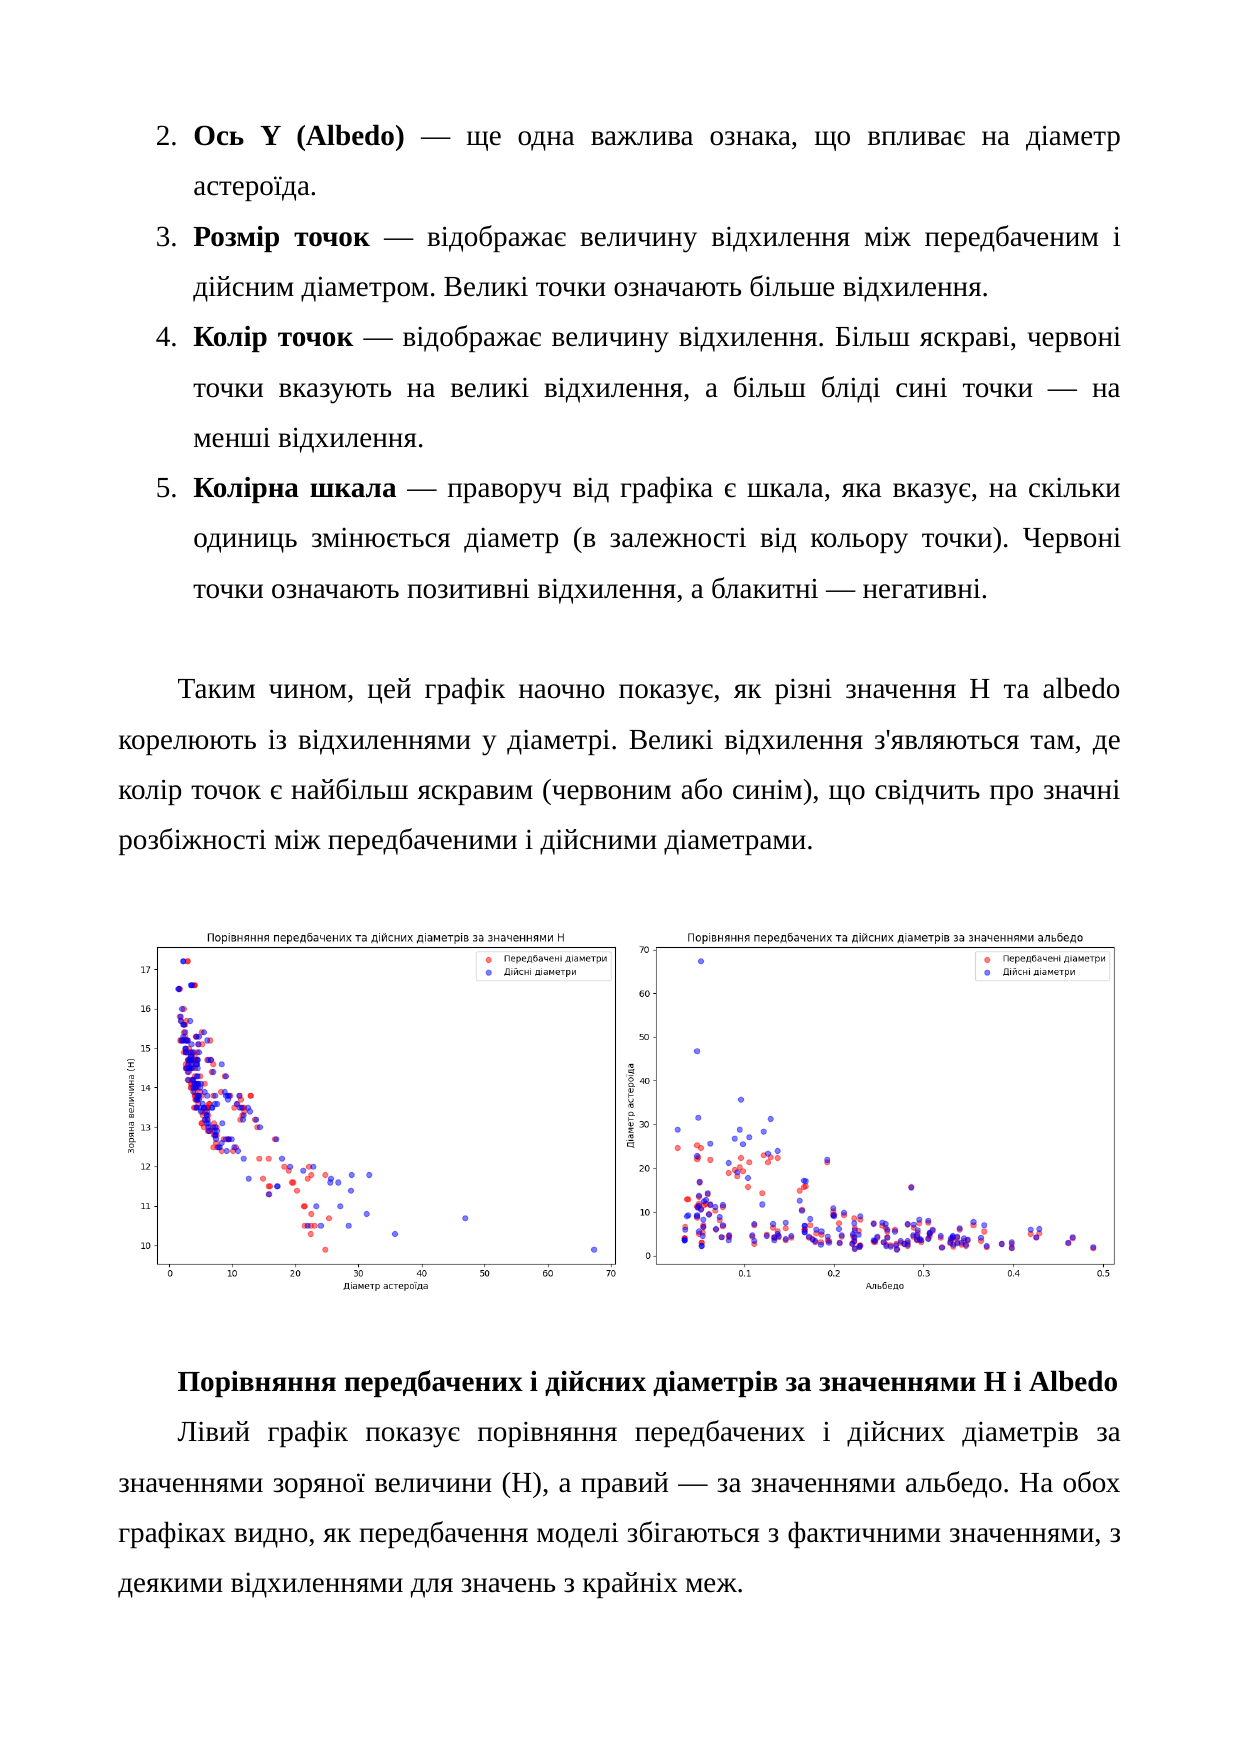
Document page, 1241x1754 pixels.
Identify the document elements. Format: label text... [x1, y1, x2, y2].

text Порівняння передбачених і дійсних діаметрів за значеннями H і Albedo [118, 1364, 1122, 1398]
list Ось Y (Albedo) — ще одна важлива ознака, що впливає на діаметр астероїда. [156, 118, 1122, 202]
list Колір точок — відображає величину відхилення. Більш яскраві, червоні точки вказують на великі відхилення, а більш бліді сині точки — на менші відхилення. [156, 319, 1122, 453]
text Таким чином, цей графік наочно показує, як різні значення H та albedo корелюють із відхиленнями у діаметрі. Великі відхилення з'являються там, де колір точок є найбільш яскравим (червоним або синім), що свідчить про значні розбіжності між передбаченими і дійсними діаметрами. [118, 672, 1122, 856]
picture [118, 923, 1123, 1300]
list Розмір точок — відображає величину відхилення між передбаченим і дійсним діаметром. Великі точки означають більше відхилення. [156, 219, 1122, 303]
list Колірна шкала — праворуч від графіка є шкала, яка вказує, на скільки одиниць змінюється діаметр (в залежності від кольору точки). Червоні точки означають позитивні відхилення, а блакитні — негативні. [156, 470, 1122, 604]
text Лівий графік показує порівняння передбачених і дійсних діаметрів за значеннями зоряної величини (H), а правий — за значеннями альбедо. На обох графіках видно, як передбачення моделі збігаються з фактичними значеннями, з деякими відхиленнями для значень з крайніх меж. [118, 1414, 1122, 1599]
